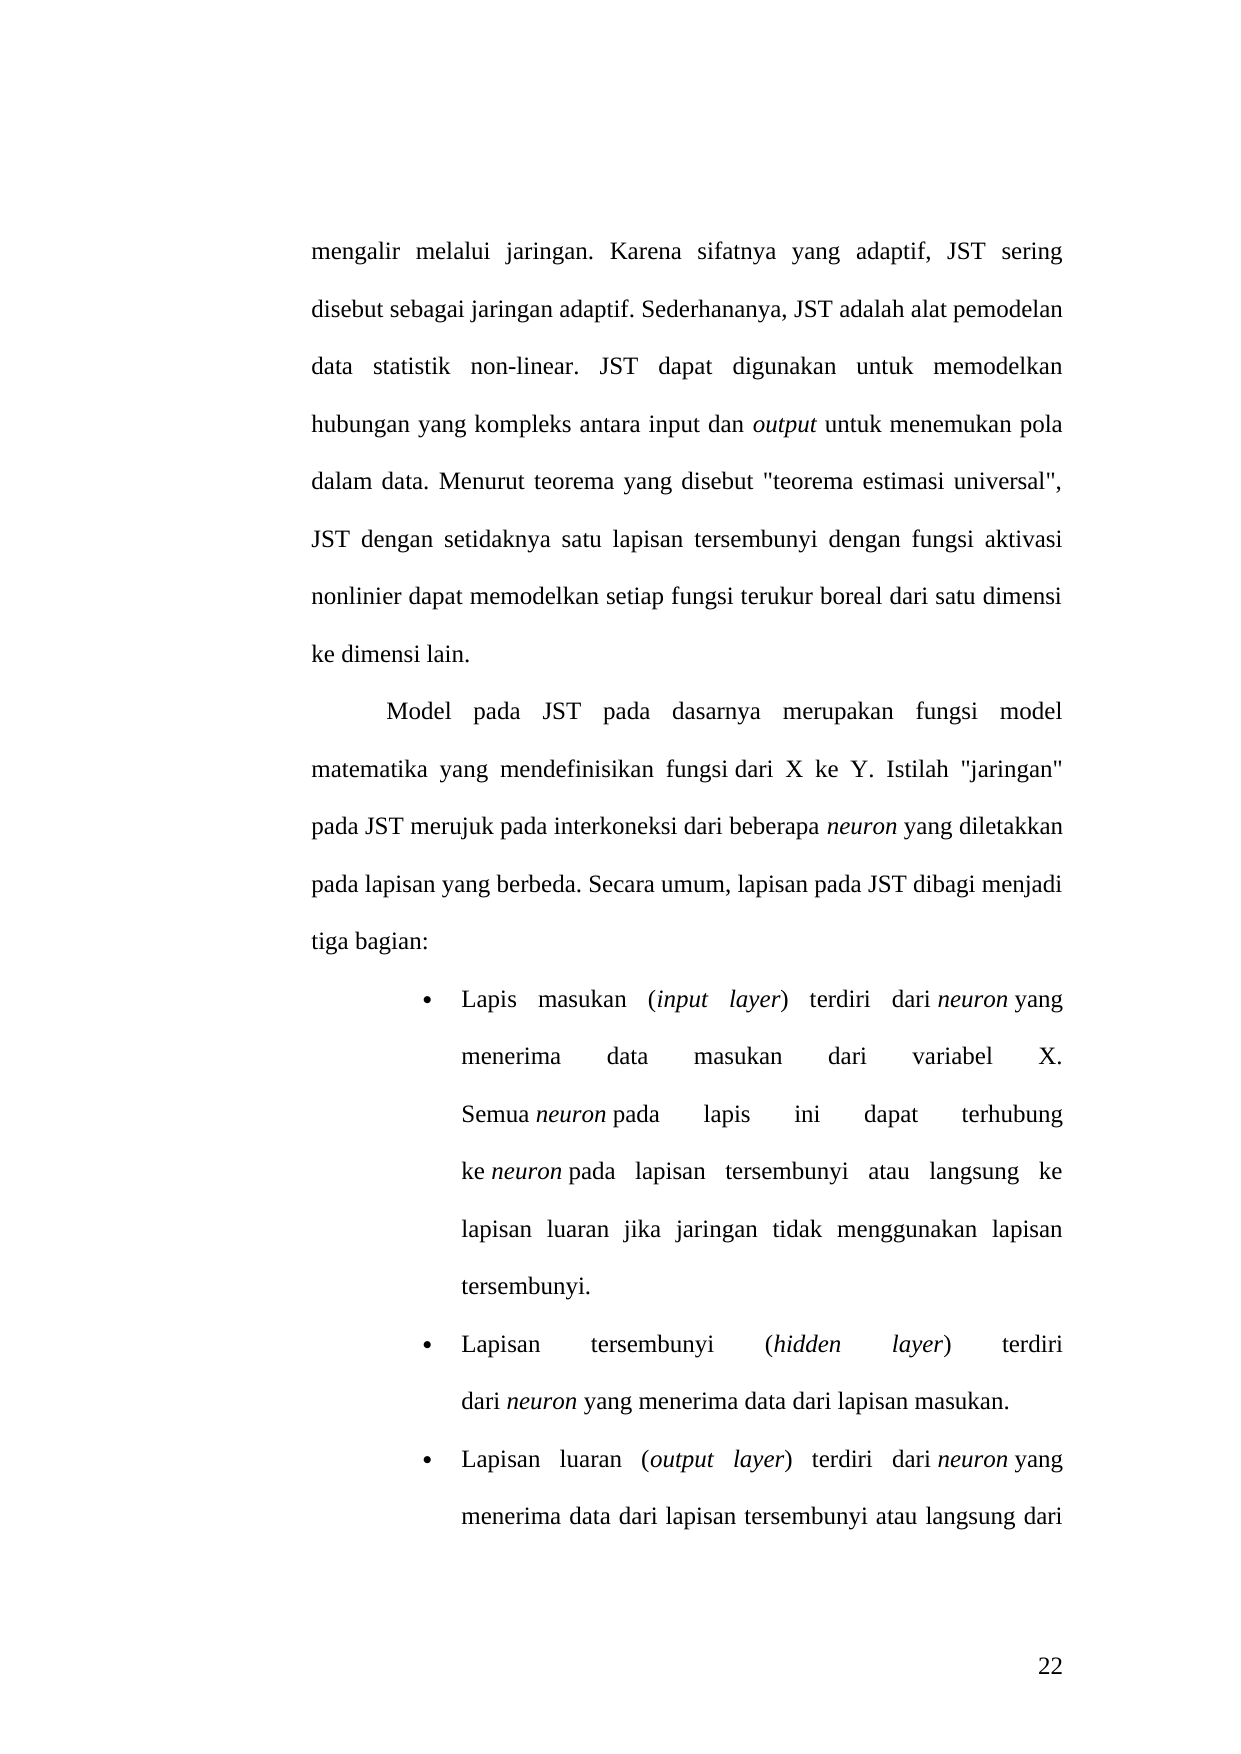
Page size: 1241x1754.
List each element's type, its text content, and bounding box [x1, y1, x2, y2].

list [424, 1444, 1063, 1530]
list Lapisan tersembunyi (hidden layer) terdiri dari neuron yang menerima data dari lapisan masukan. [424, 1329, 1063, 1415]
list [311, 236, 1063, 667]
list Model pada JST pada dasarnya merupakan fungsi model matematika yang mendefinisikan fungsi {\displaystyle f:X\rightarrow Y}dari X ke Y. Istilah "jaringan" pada JST merujuk pada interkoneksi dari beberapa neuron yang diletakkan pada lapisan yang berbeda. Secara umum, lapisan pada JST dibagi menjadi tiga bagian: [311, 696, 1063, 955]
list Lapis masukan (input layer) terdiri dari neuron yang menerima data masukan dari variabel X. Semua neuron pada lapis ini dapat terhubung ke neuron pada lapisan tersembunyi atau langsung ke lapisan luaran jika jaringan tidak menggunakan lapisan tersembunyi. [424, 984, 1063, 1300]
